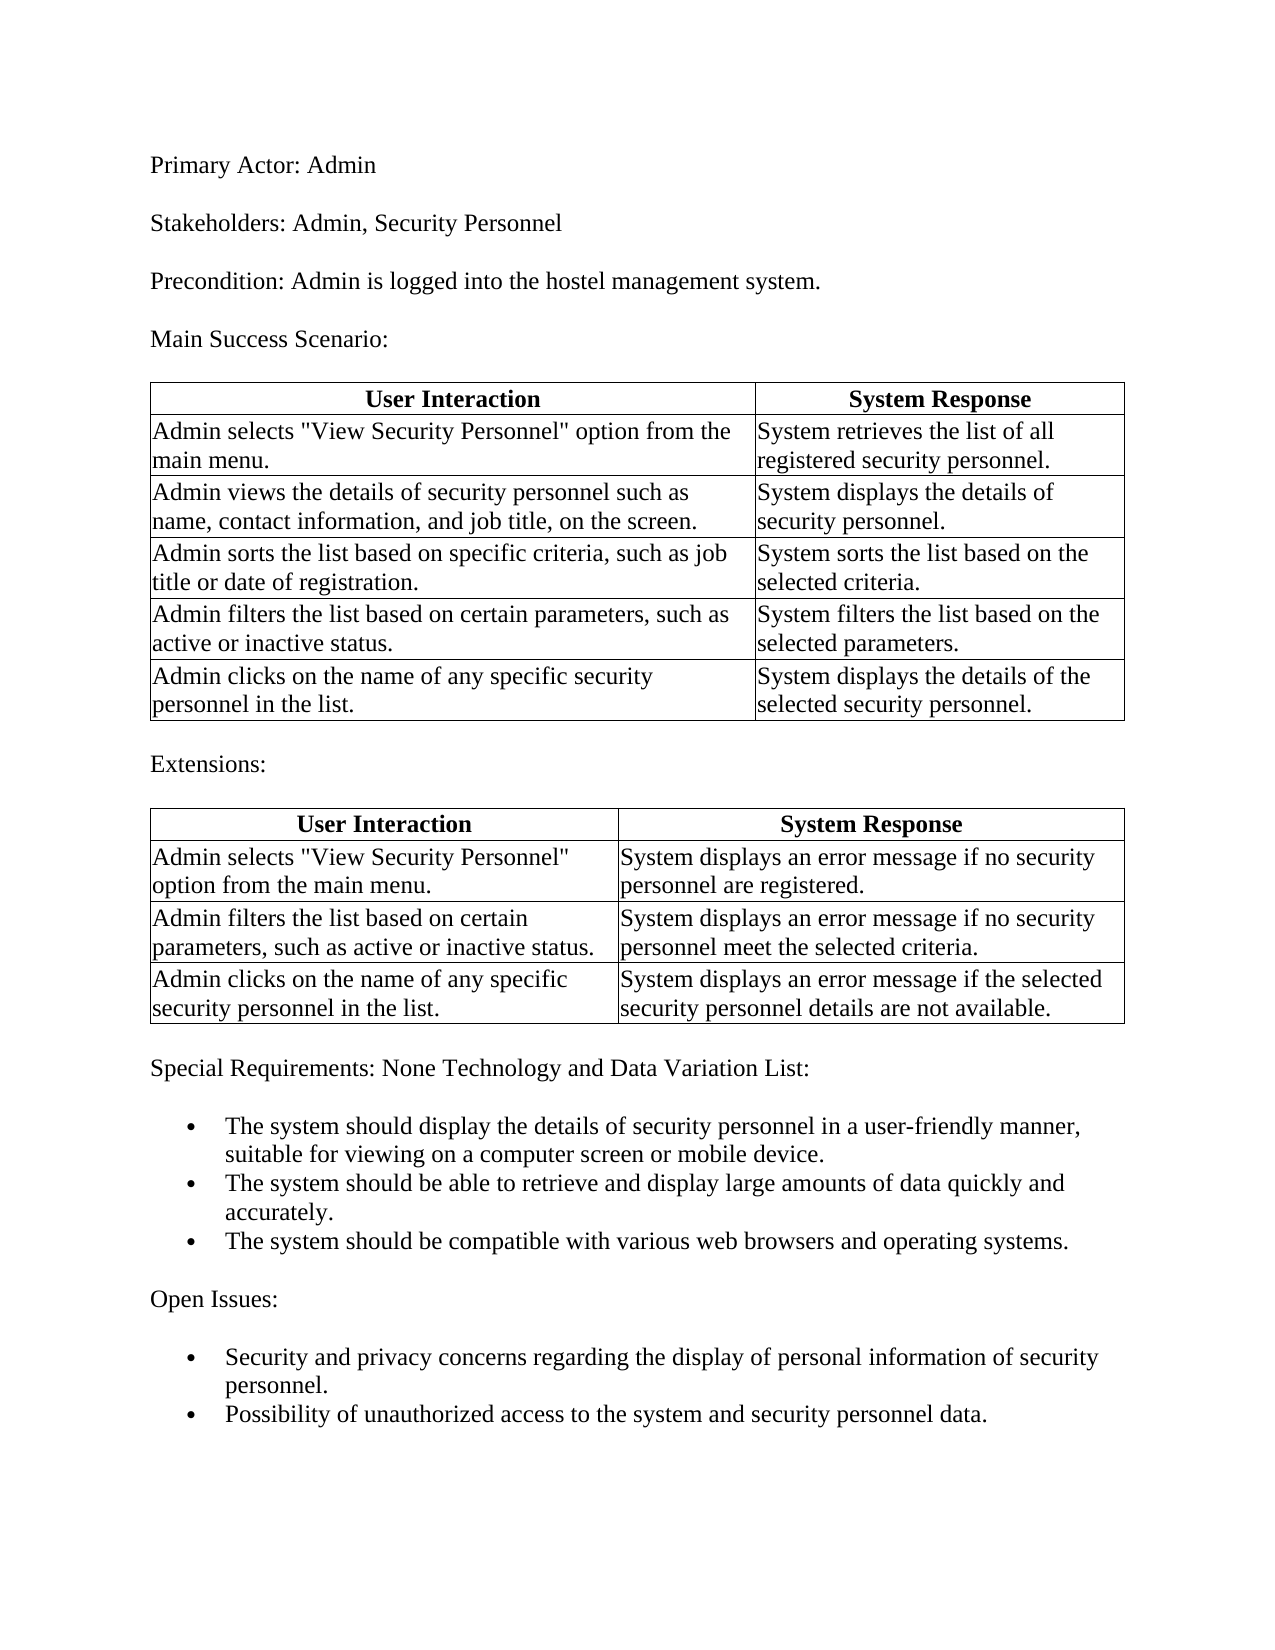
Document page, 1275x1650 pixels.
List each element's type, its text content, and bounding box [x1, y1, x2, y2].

text Primary Actor: Admin [150, 150, 1125, 179]
table_header User Interaction [151, 809, 618, 840]
table_cell Admin selects "View Security Personnel" option from the main menu. [151, 415, 755, 475]
table_cell System displays an error message if no security personnel meet the selected criteria. [619, 902, 1124, 962]
table_cell System displays the details of security personnel. [756, 476, 1124, 536]
table_header User Interaction [151, 383, 755, 414]
text Open Issues: [150, 1284, 1125, 1312]
table_cell Admin selects "View Security Personnel" option from the main menu. [151, 841, 618, 901]
text Stakeholders: Admin, Security Personnel [150, 208, 1125, 237]
text Extensions: [150, 749, 1125, 778]
table_cell System sorts the list based on the selected criteria. [756, 538, 1124, 597]
table_cell Admin filters the list based on certain parameters, such as active or inactive status. [151, 599, 755, 659]
table_cell Admin views the details of security personnel such as name, contact information, and job title, on the screen. [151, 476, 755, 536]
table_header System Response [619, 809, 1124, 840]
table_cell System displays the details of the selected security personnel. [756, 660, 1124, 720]
list The system should be compatible with various web browsers and operating systems. [187, 1226, 1125, 1254]
table_cell System filters the list based on the selected parameters. [756, 599, 1124, 659]
table_cell Admin clicks on the name of any specific security personnel in the list. [151, 963, 618, 1023]
text Precondition: Admin is logged into the hostel management system. [150, 266, 1125, 294]
table_header System Response [756, 383, 1124, 414]
table_cell System retrieves the list of all registered security personnel. [756, 415, 1124, 475]
table_cell Admin clicks on the name of any specific security personnel in the list. [151, 660, 755, 720]
list The system should display the details of security personnel in a user-friendly manner, suitable for viewing on a computer screen or mobile device. [187, 1111, 1125, 1168]
text Special Requirements: None Technology and Data Variation List: [150, 1053, 1125, 1082]
table_cell System displays an error message if no security personnel are registered. [619, 841, 1124, 901]
list The system should be able to retrieve and display large amounts of data quickly and accurately. [187, 1168, 1125, 1226]
list Security and privacy concerns regarding the display of personal information of security personnel. [187, 1342, 1125, 1399]
table_cell Admin sorts the list based on specific criteria, such as job title or date of registration. [151, 538, 755, 597]
table_cell System displays an error message if the selected security personnel details are not available. [619, 963, 1124, 1023]
table_cell Admin filters the list based on certain parameters, such as active or inactive status. [151, 902, 618, 962]
text Main Success Scenario: [150, 324, 1125, 352]
list Possibility of unauthorized access to the system and security personnel data. [187, 1399, 1125, 1428]
